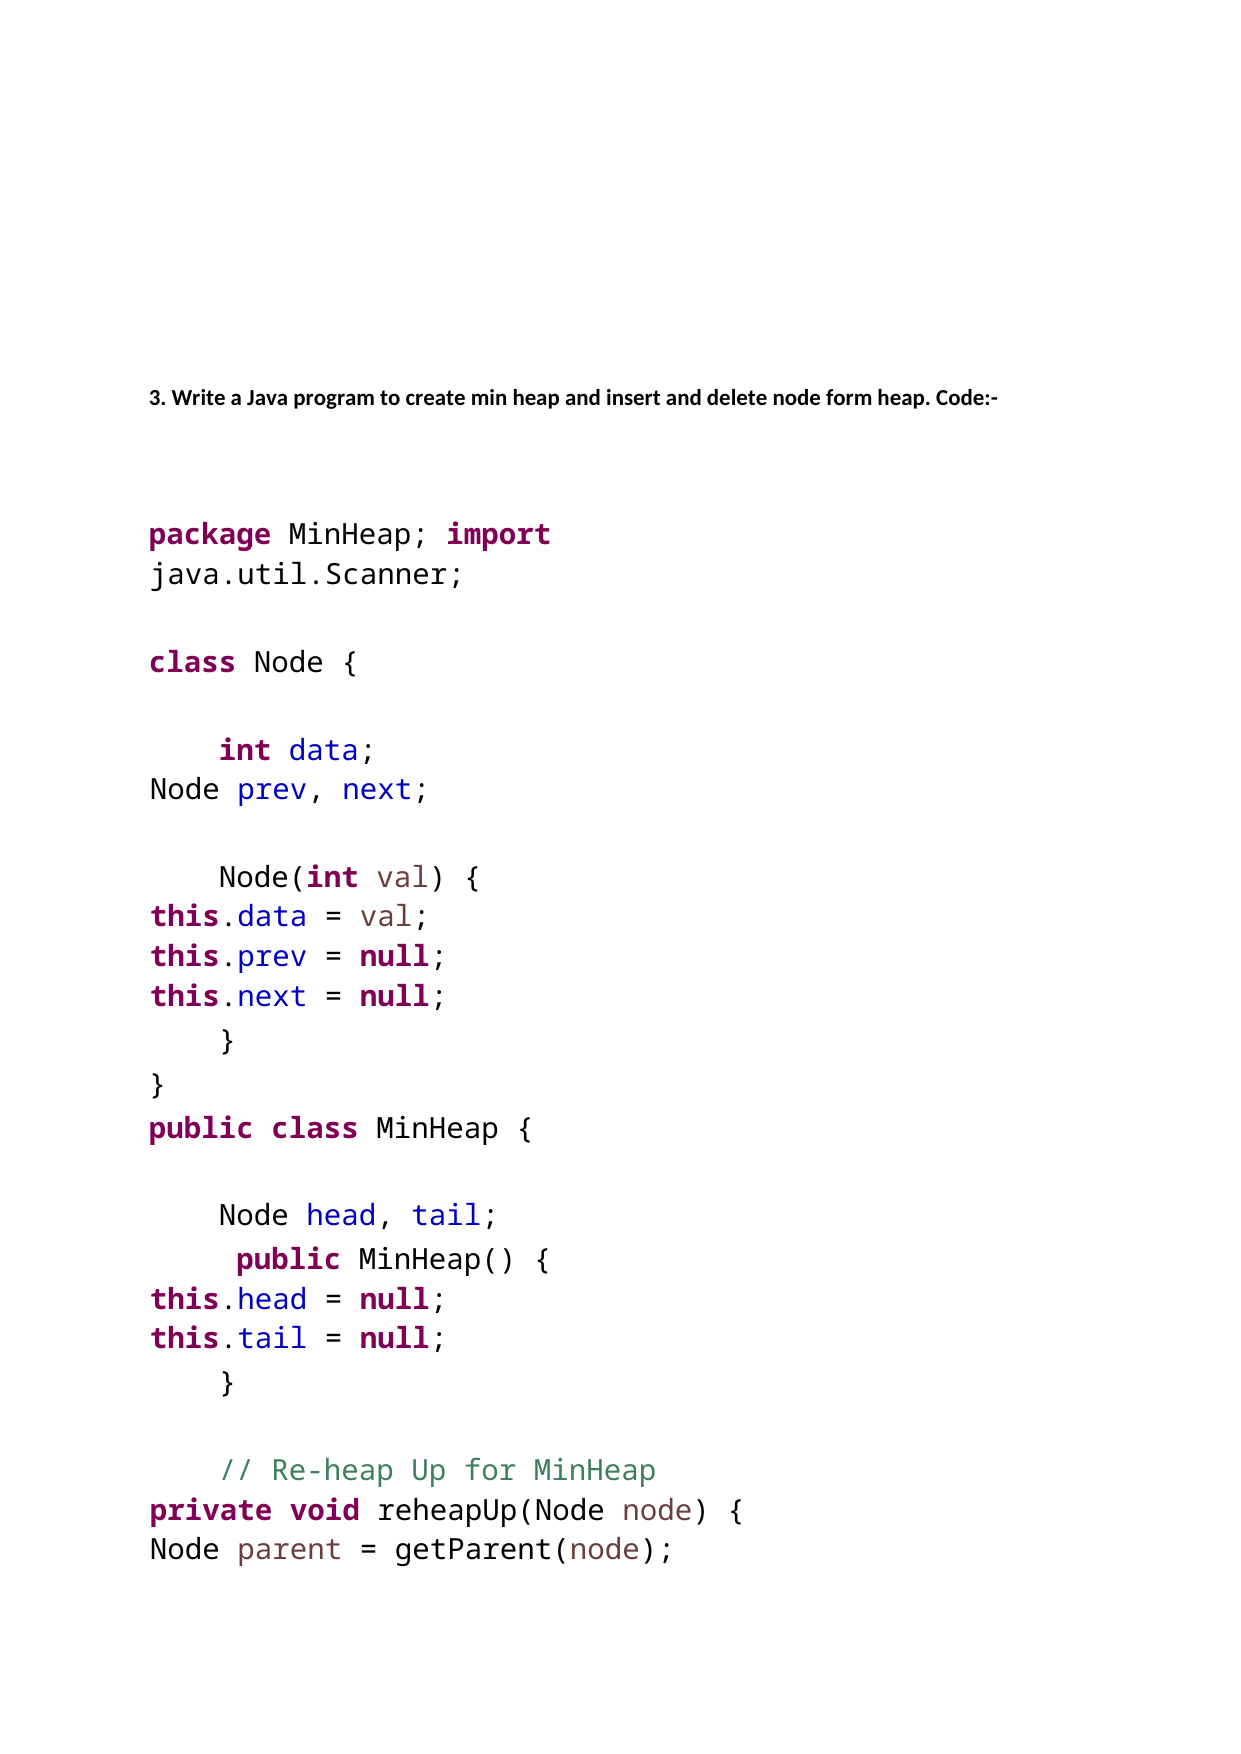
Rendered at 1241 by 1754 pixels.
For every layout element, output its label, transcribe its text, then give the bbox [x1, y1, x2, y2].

text class Node { [148, 641, 1064, 681]
text } [148, 1362, 1064, 1401]
text int data; Node prev, next; [148, 729, 487, 808]
text Node head, tail; [148, 1194, 1064, 1234]
text // Re-heap Up for MinHeap private void reheapUp(Node node) { Node parent = getParent(node); [148, 1449, 775, 1568]
text package MinHeap; import java.util.Scanner; [148, 514, 567, 593]
text } [148, 1063, 182, 1103]
subtitle Node(int val) { this.data = val; this.prev = null; this.next = null; [148, 856, 615, 1015]
subtitle public MinHeap() { this.head = null; this.tail = null; [148, 1238, 567, 1357]
text } [148, 1019, 1064, 1059]
subtitle public class MinHeap { [148, 1107, 1066, 1147]
subtitle 3. Write a Java program to create min heap and insert and delete node form heap. Code:- [148, 383, 1006, 411]
